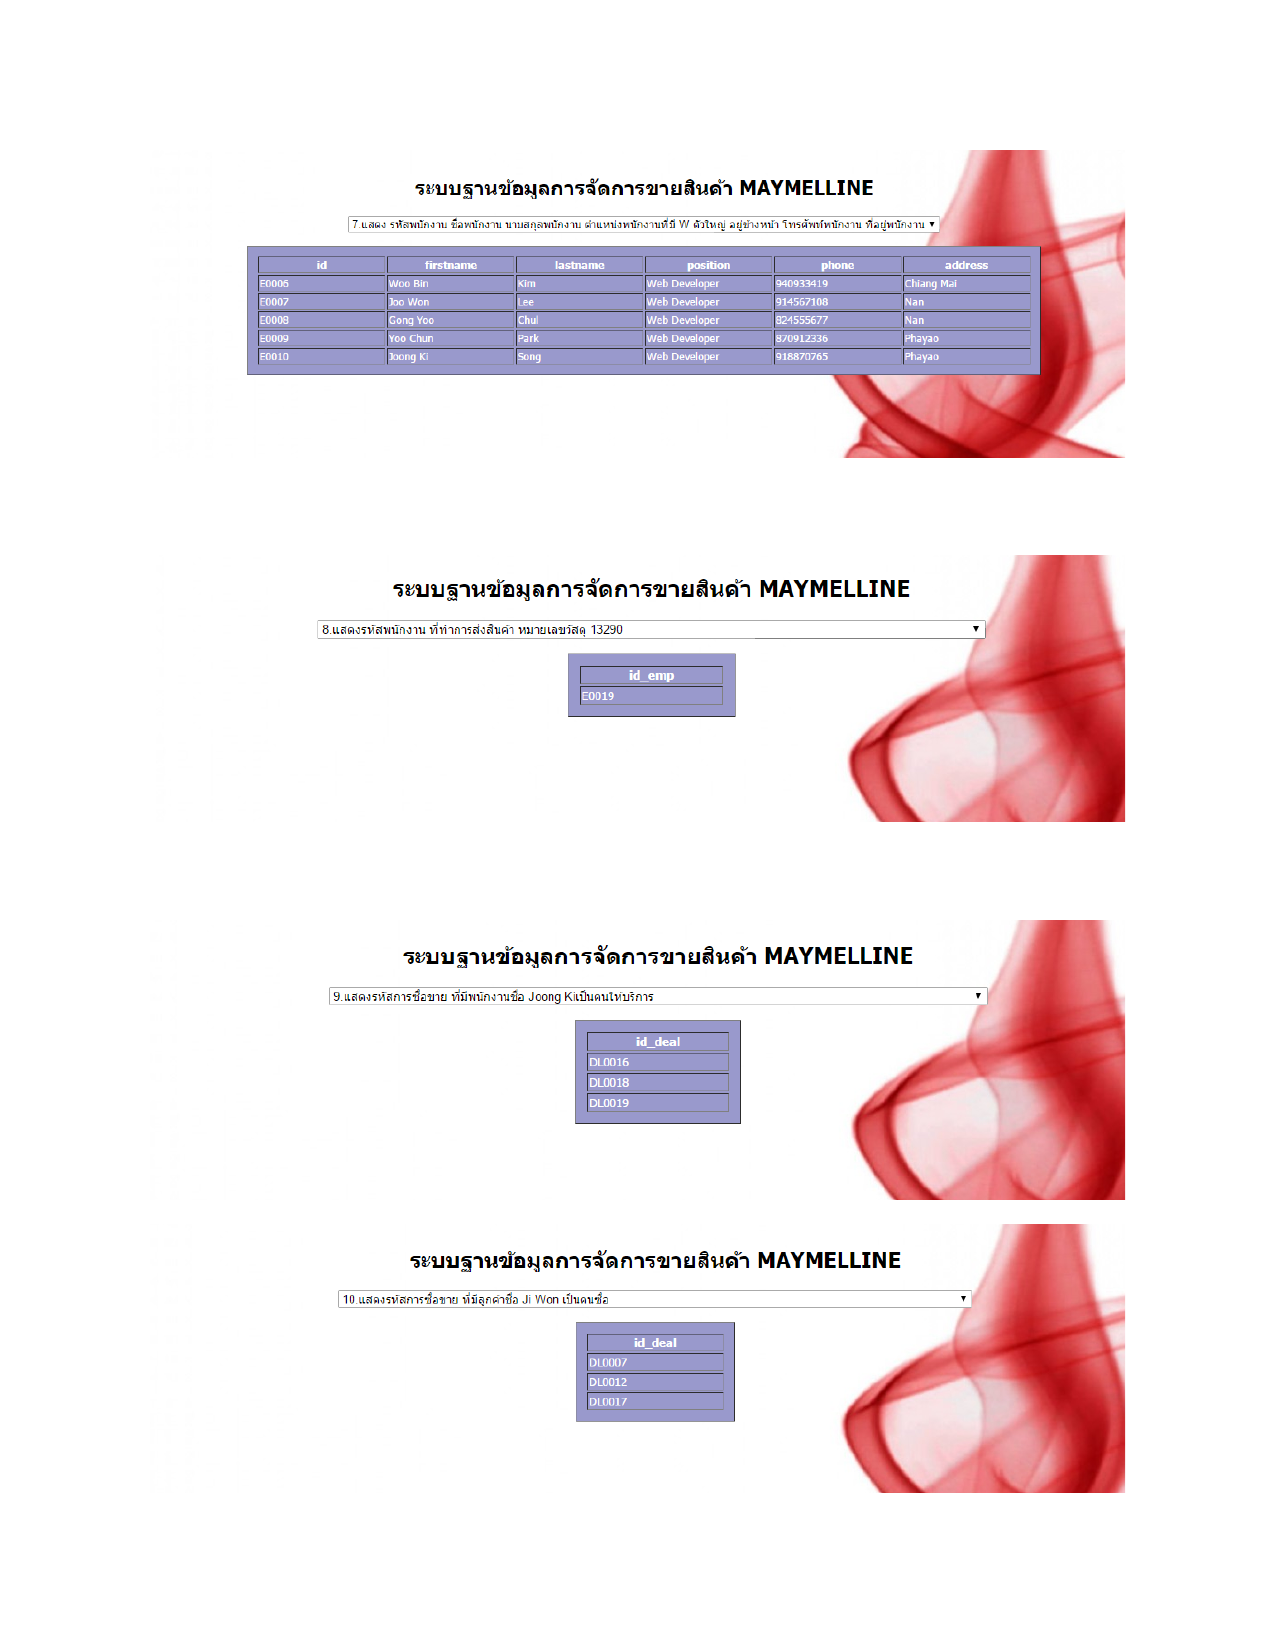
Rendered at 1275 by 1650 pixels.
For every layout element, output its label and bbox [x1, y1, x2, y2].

picture [150, 150, 1125, 458]
picture [150, 920, 1125, 1200]
picture [150, 555, 1125, 822]
picture [150, 1224, 1125, 1493]
